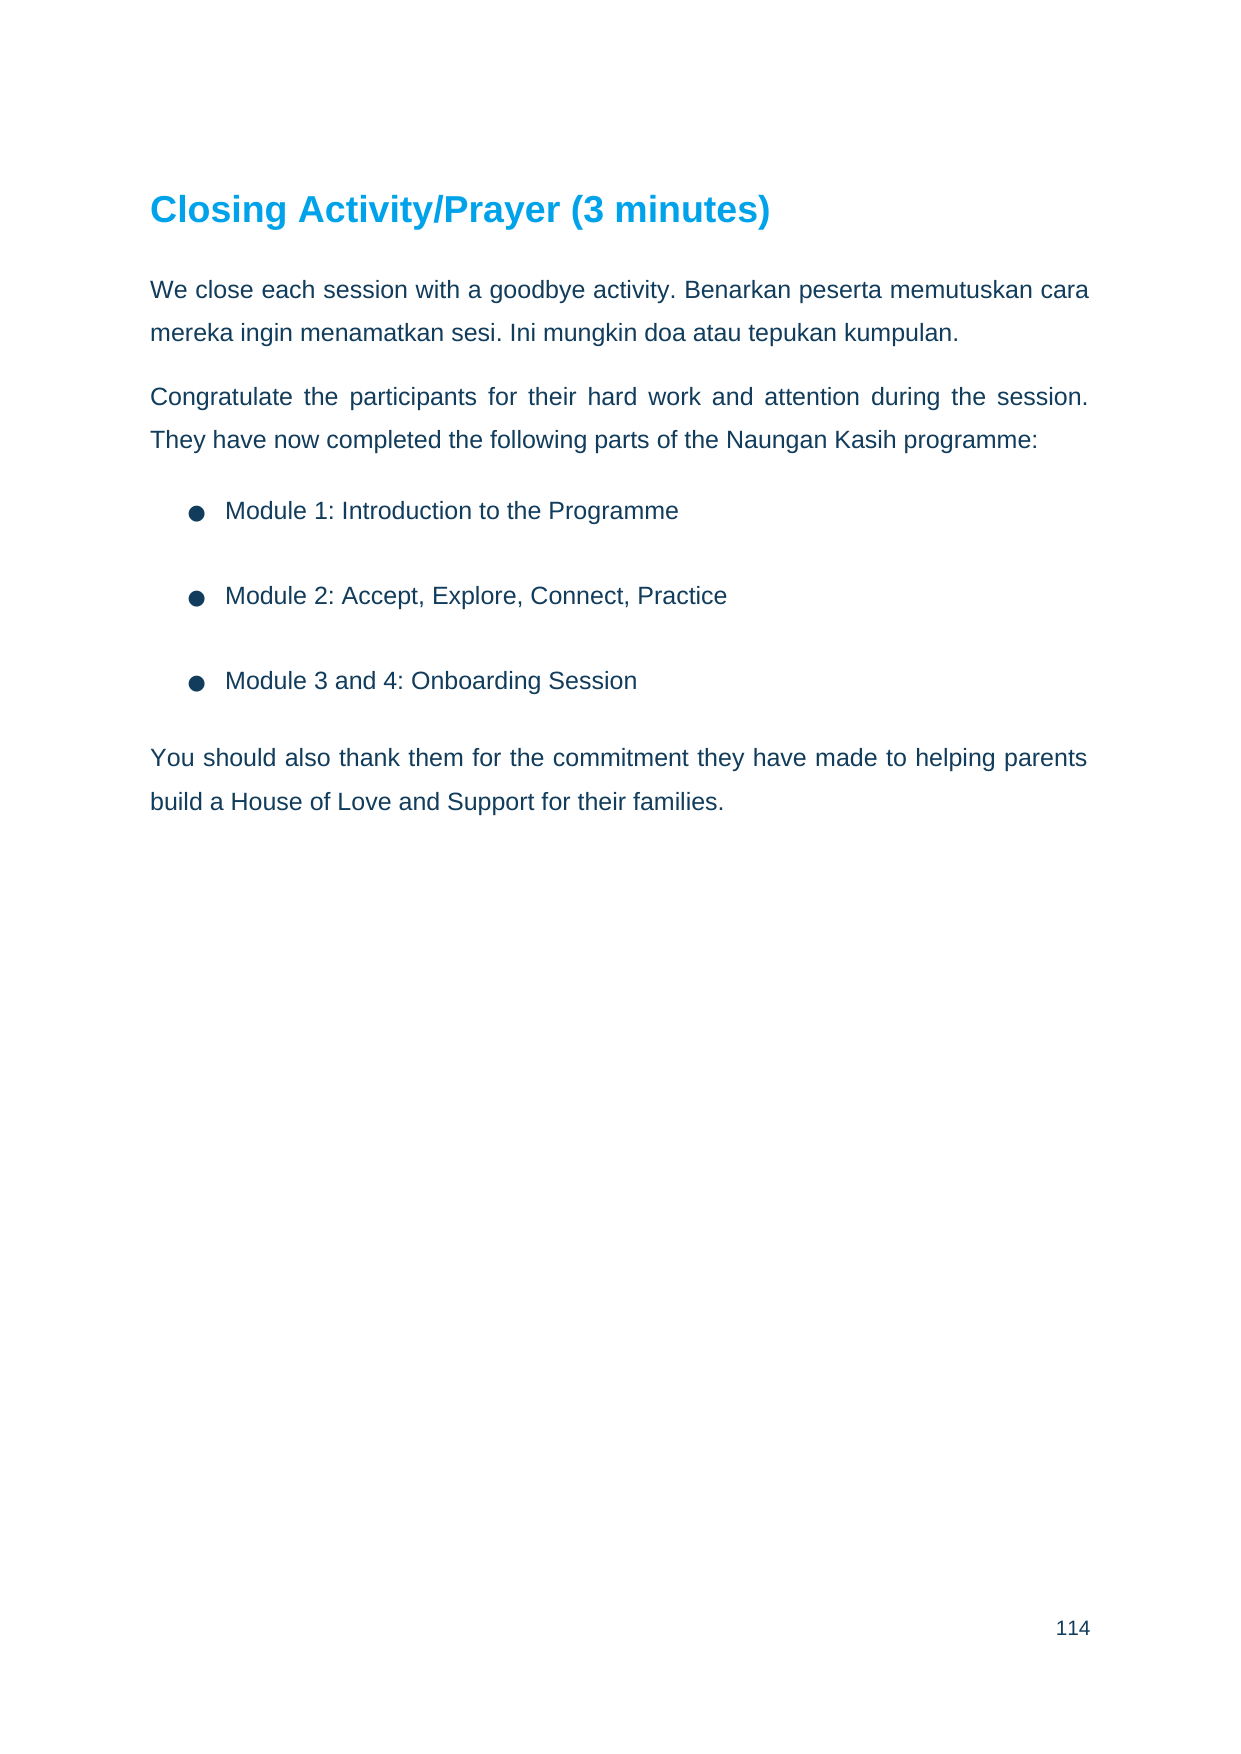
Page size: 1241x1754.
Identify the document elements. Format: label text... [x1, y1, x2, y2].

text We close each session with a goodbye activity. Benarkan peserta memutuskan cara mereka ingin menamatkan sesi. Ini mungkin doa atau tepukan kumpulan. [150, 274, 1090, 346]
list Module 1: Introduction to the Programme [187, 489, 1090, 531]
list Module 3 and 4: Onboarding Session [187, 658, 1090, 701]
text You should also thank them for the commitment they have made to helping parents build a House of Love and Support for their families. [150, 743, 1090, 815]
subtitle Closing Activity/Prayer (3 minutes) [150, 187, 1090, 231]
list Module 2: Accept, Explore, Connect, Practice [187, 574, 1090, 616]
text Congratulate the participants for their hard work and attention during the session. They have now completed the following parts of the Naungan Kasih programme: [150, 382, 1090, 453]
